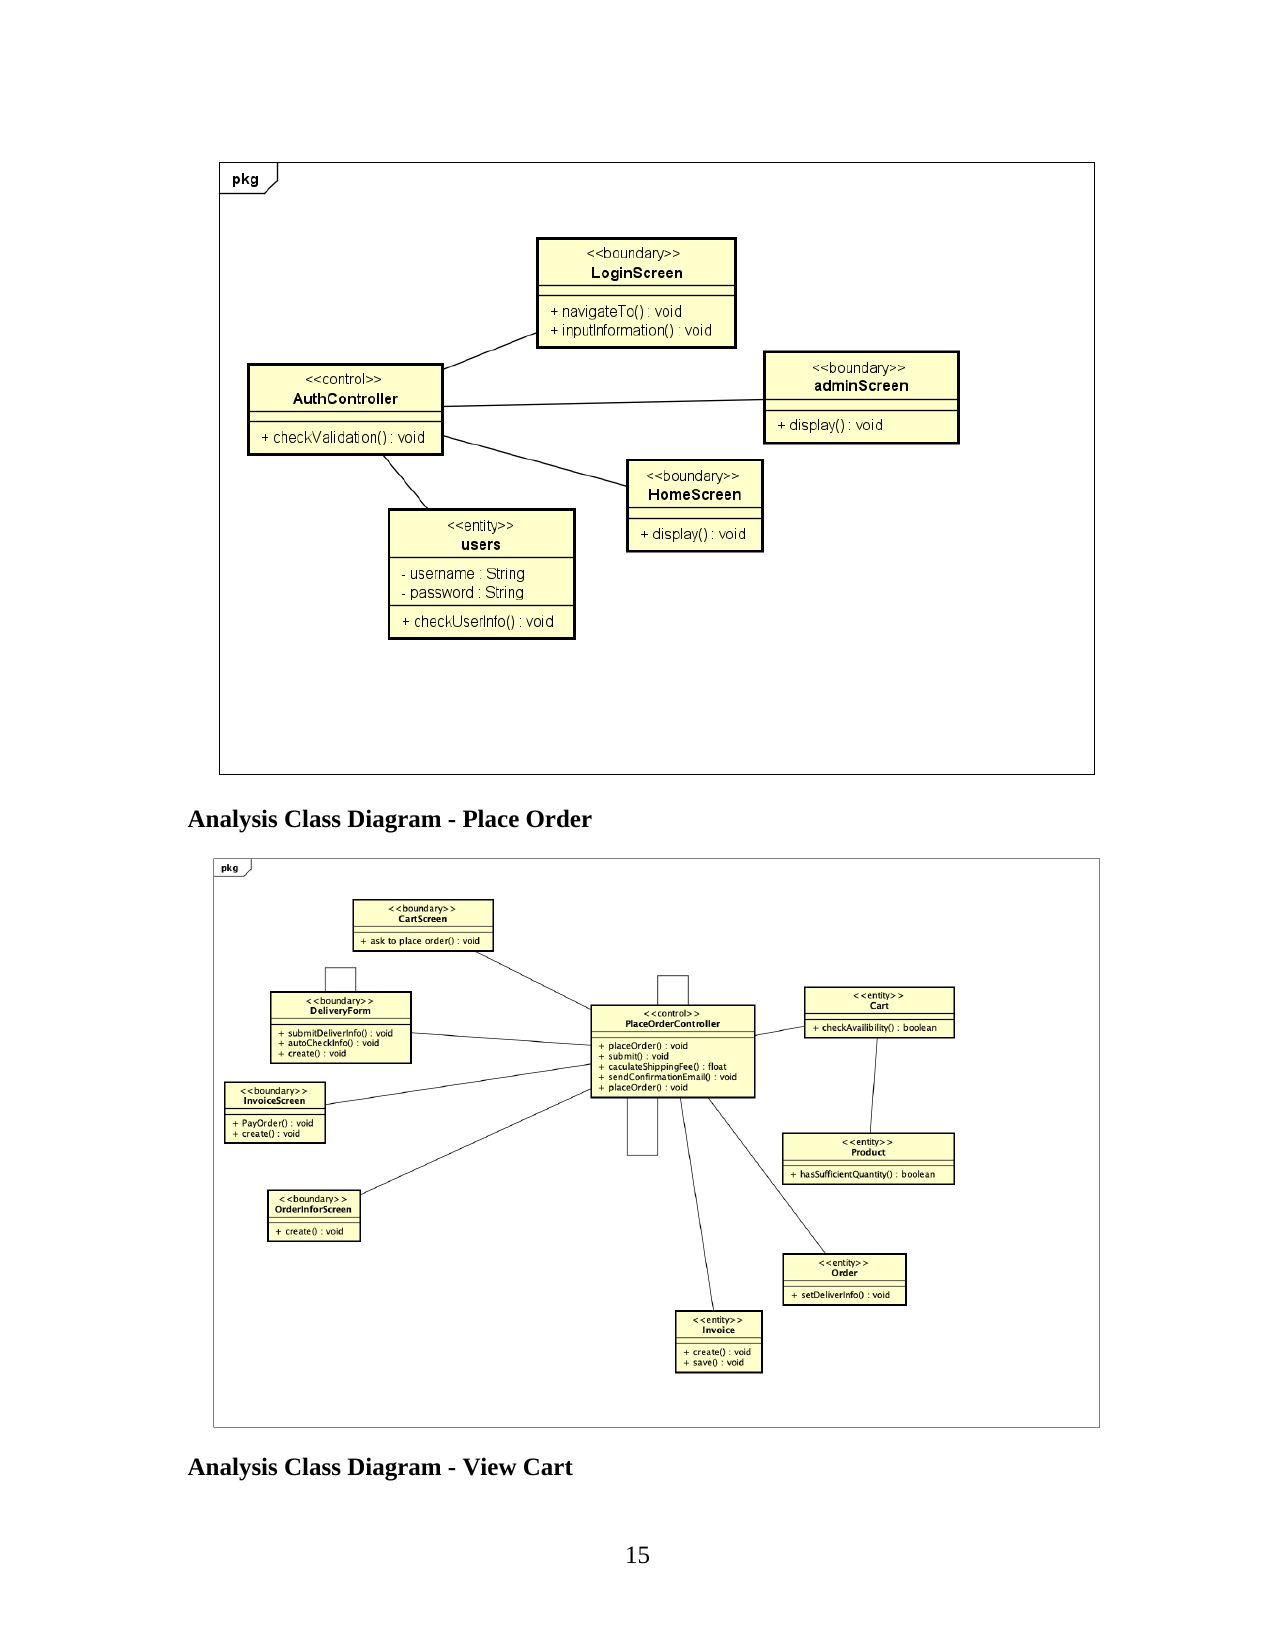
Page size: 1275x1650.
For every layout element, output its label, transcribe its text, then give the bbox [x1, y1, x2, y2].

text Analysis Class Diagram - View Cart [187, 1452, 1087, 1481]
text Analysis Class Diagram - Place Order [187, 804, 1087, 833]
